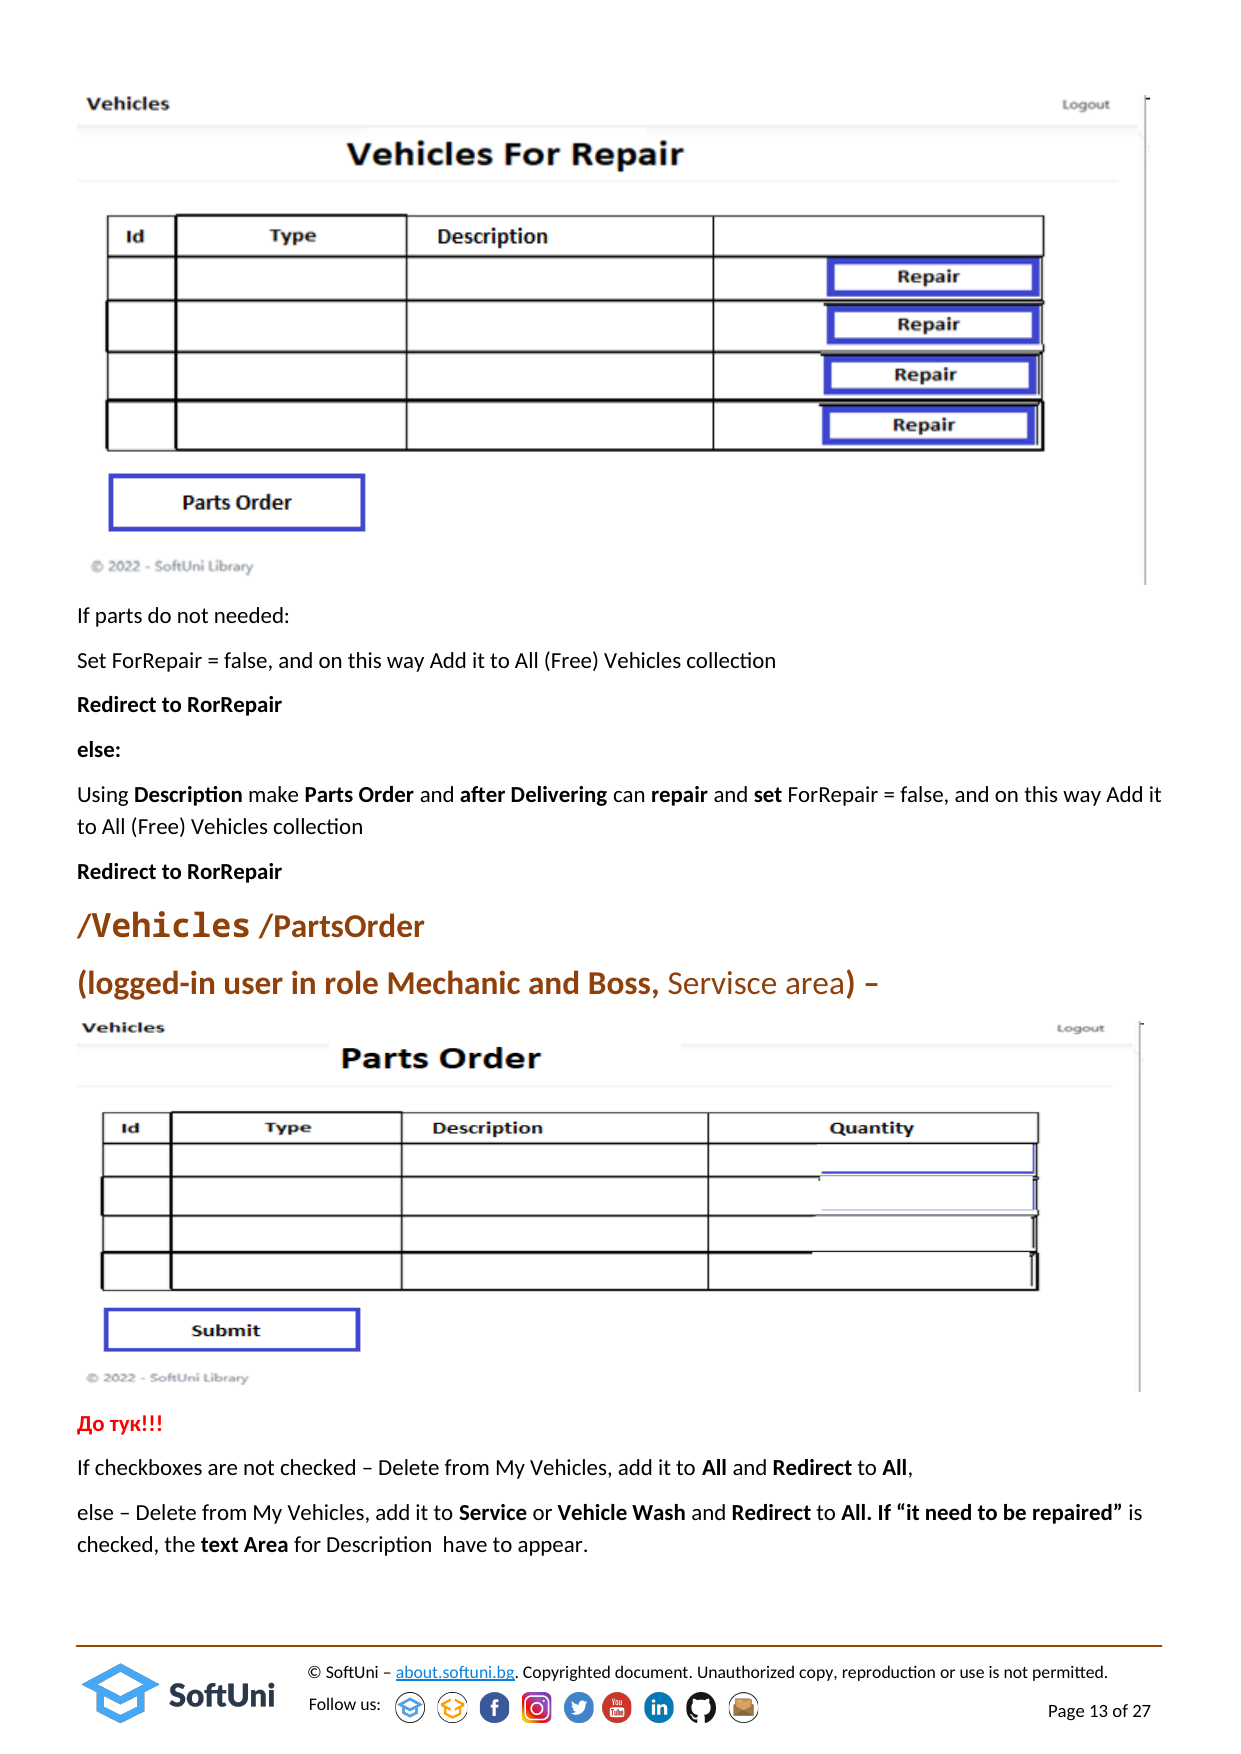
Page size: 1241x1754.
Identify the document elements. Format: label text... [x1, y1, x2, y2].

text До тук!!! [77, 1409, 1163, 1437]
picture [564, 1692, 594, 1723]
subtitle /Vehicles /PartsOrder [77, 901, 1163, 947]
picture [76, 1021, 1144, 1392]
picture [686, 1692, 716, 1723]
text Redirect to RorRepair [77, 691, 1163, 718]
text else: [77, 735, 1163, 763]
picture [658, 1705, 667, 1714]
picture [522, 1692, 552, 1723]
text Redirect to RorRepair [77, 857, 1163, 885]
picture [644, 1692, 653, 1701]
text Using Description make Parts Order and after Delivering can repair and set ForRepair = false, and on this way Add it to All (Free) Vehicles collection [77, 780, 1163, 840]
text (logged-in user in role Mechanic and Boss, Servisce area) – [77, 962, 1163, 1003]
picture [437, 1692, 468, 1723]
text If checkboxes are not checked – Delete from My Vehicles, add it to All and Redirect to All, [77, 1453, 1163, 1481]
text If parts do not needed: [77, 601, 1163, 629]
picture [644, 1714, 653, 1723]
picture [665, 1714, 674, 1723]
picture [76, 95, 1151, 585]
text Set ForRepair = false, and on this way Add it to All (Free) Vehicles collection [77, 646, 1163, 674]
text else – Delete from My Vehicles, add it to Service or Vehicle Wash and Redirect to All. If “it need to be repaired” is checked, the text Area for Description have to appear. [77, 1498, 1163, 1558]
picture [602, 1692, 632, 1723]
picture [75, 1658, 281, 1729]
picture [665, 1692, 674, 1701]
picture [728, 1692, 759, 1723]
picture [395, 1692, 425, 1723]
picture [479, 1692, 510, 1723]
